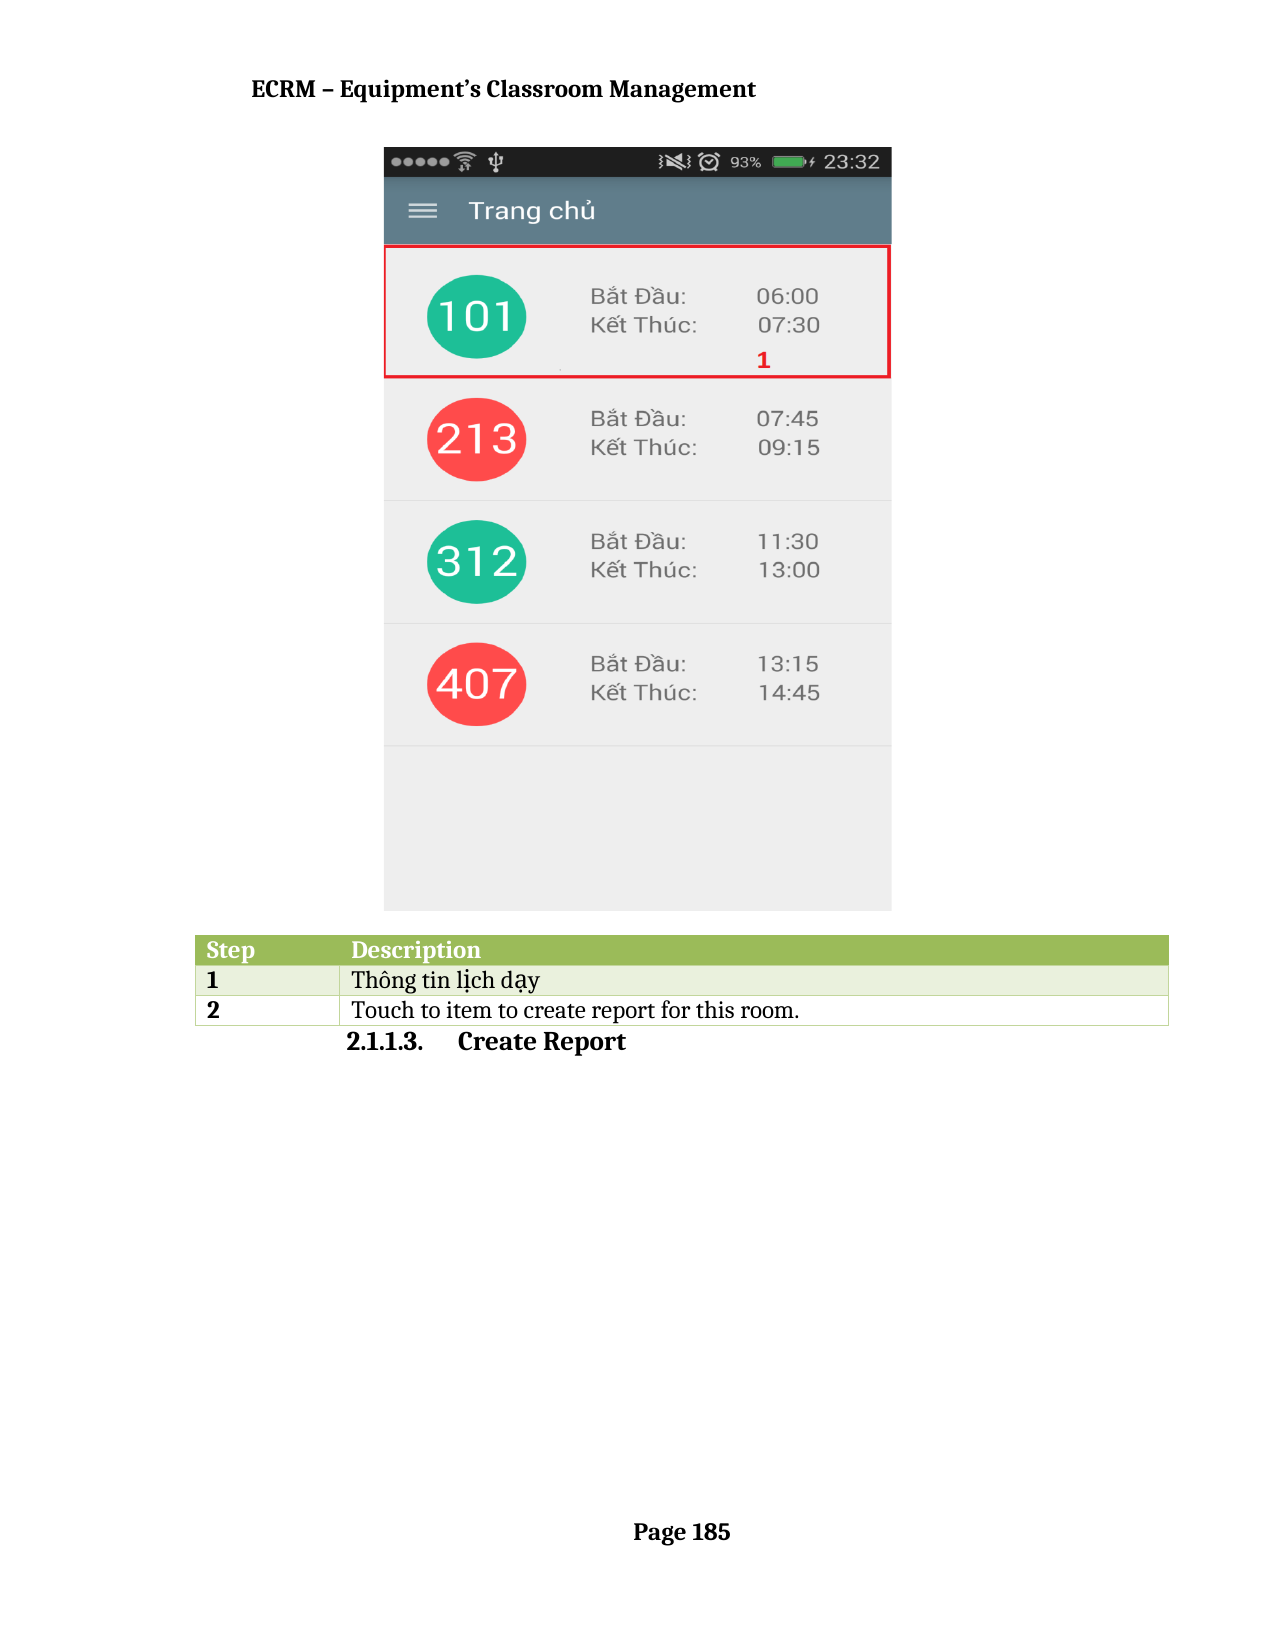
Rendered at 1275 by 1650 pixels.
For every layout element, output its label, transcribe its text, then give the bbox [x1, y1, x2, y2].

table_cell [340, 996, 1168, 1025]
list Create Report [346, 1026, 1157, 1057]
picture [383, 147, 892, 911]
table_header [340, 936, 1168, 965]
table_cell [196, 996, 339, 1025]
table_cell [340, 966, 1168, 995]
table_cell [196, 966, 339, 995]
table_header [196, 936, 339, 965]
